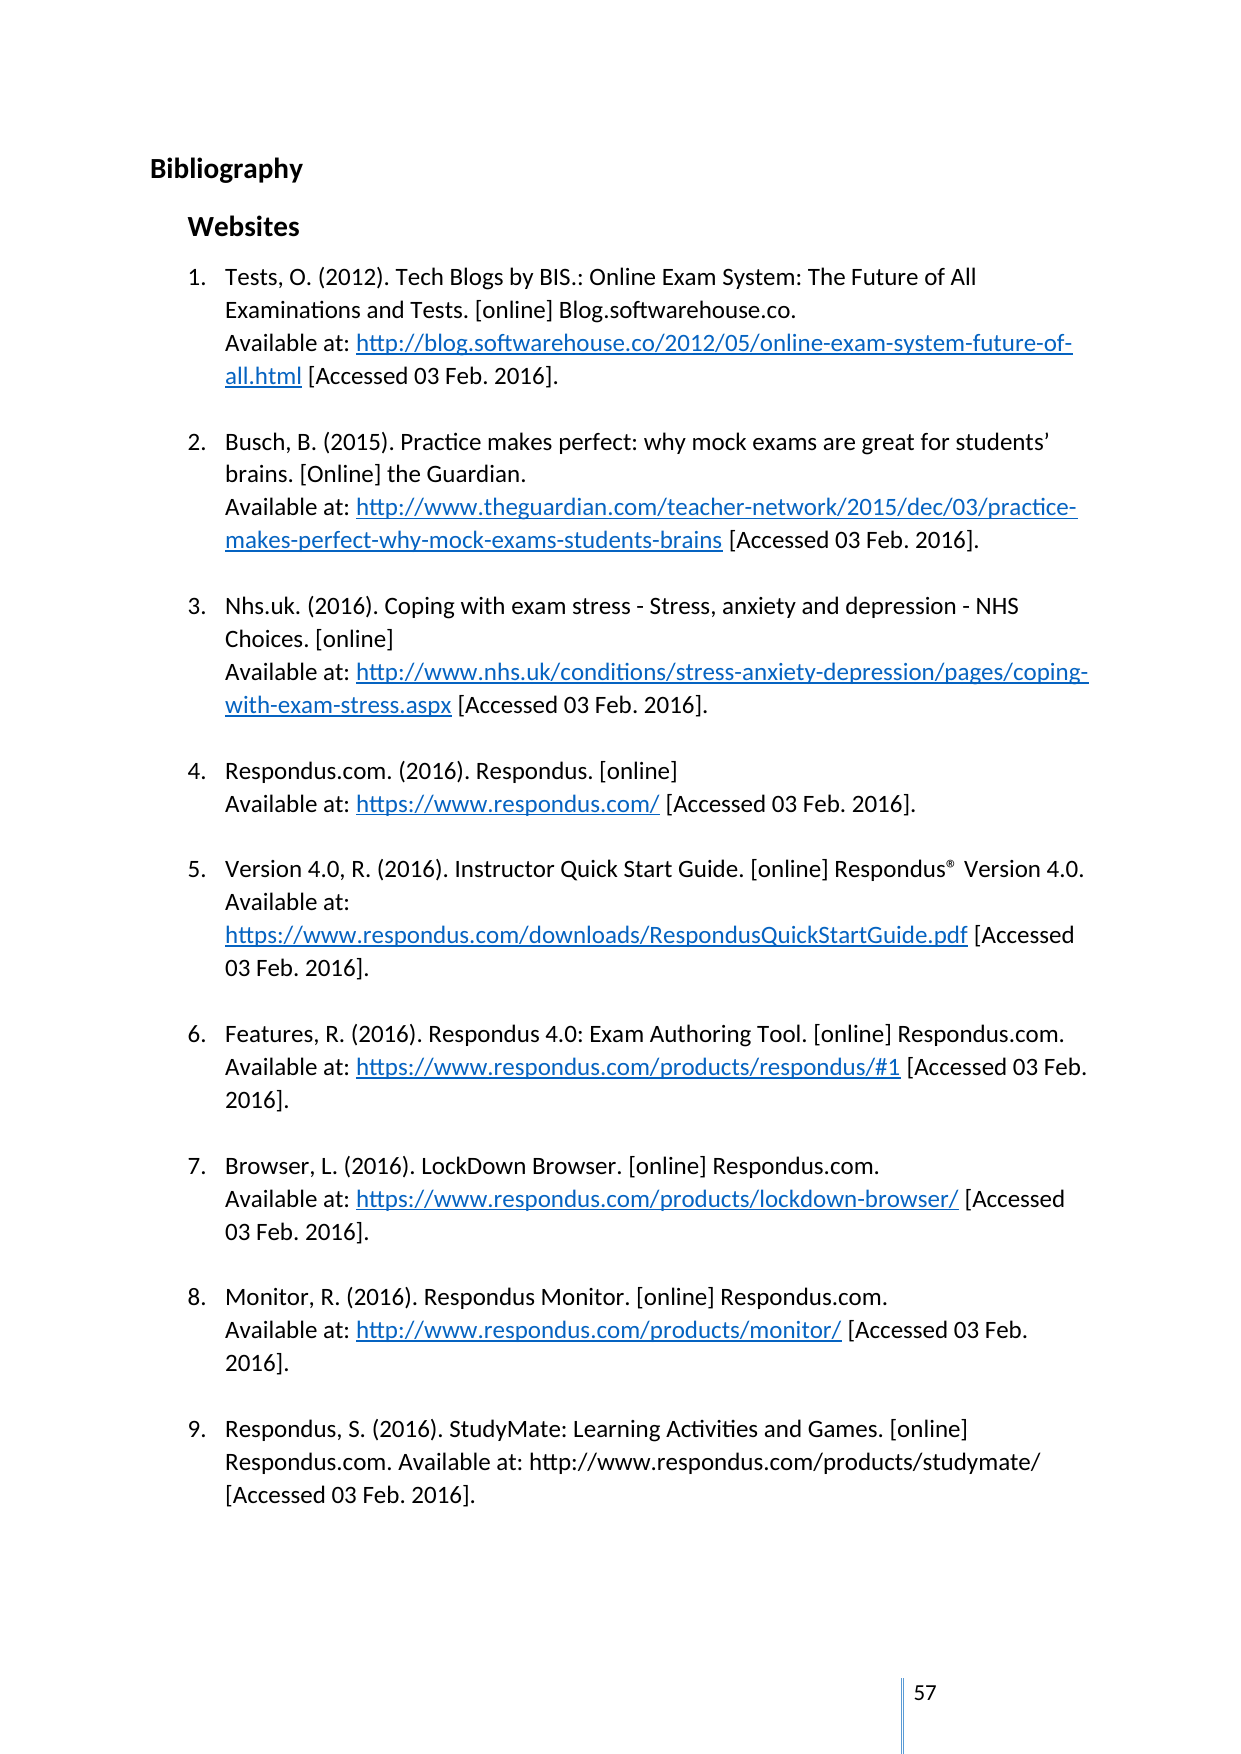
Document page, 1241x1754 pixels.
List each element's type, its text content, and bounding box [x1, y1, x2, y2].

list Nhs.uk. (2016). Coping with exam stress - Stress, anxiety and depression - NHS Choices. [online] [187, 590, 1090, 654]
list Features, R. (2016). Respondus 4.0: Exam Authoring Tool. [online] Respondus.com. Available at: https://www.respondus.com/products/respondus/#1 [Accessed 03 Feb. 2016]. [187, 1018, 1090, 1114]
list Available at: https://www.respondus.com/ [Accessed 03 Feb. 2016]. [225, 788, 1090, 818]
list Browser, L. (2016). LockDown Browser. [online] Respondus.com. Available at: https://www.respondus.com/products/lockdown-browser/ [Accessed 03 Feb. 2016]. [187, 1150, 1090, 1246]
list Available at: http://blog.softwarehouse.co/2012/05/online-exam-system-future-of-all.html [Accessed 03 Feb. 2016]. [225, 327, 1090, 390]
list Monitor, R. (2016). Respondus Monitor. [online] Respondus.com. Available at: http://www.respondus.com/products/monitor/ [Accessed 03 Feb. 2016]. [187, 1281, 1090, 1378]
list Respondus, S. (2016). StudyMate: Learning Activities and Games. [online] Respondus.com. Available at: http://www.respondus.com/products/studymate/ [Accessed 03 Feb. 2016]. [187, 1413, 1090, 1509]
list Available at: http://www.nhs.uk/conditions/stress-anxiety-depression/pages/coping-with-exam-stress.aspx [Accessed 03 Feb. 2016]. [225, 656, 1090, 719]
list Respondus.com. (2016). Respondus. [online] [187, 755, 1090, 785]
list Version 4.0, R. (2016). Instructor Quick Start Guide. [online] Respondus® Version 4.0. Available at: https://www.respondus.com/downloads/RespondusQuickStartGuide.pdf [Accessed 03 Feb. 2016]. [187, 853, 1090, 983]
subtitle Websites [187, 208, 1090, 243]
list Busch, B. (2015). Practice makes perfect: why mock exams are great for students’ brains. [Online] the Guardian. [187, 426, 1090, 489]
subtitle Bibliography [150, 150, 1090, 186]
list Tests, O. (2012). Tech Blogs by BIS.: Online Exam System: The Future of All Examinations and Tests. [online] Blog.softwarehouse.co. [187, 261, 1090, 324]
list Available at: http://www.theguardian.com/teacher-network/2015/dec/03/practice-makes-perfect-why-mock-exams-students-brains [Accessed 03 Feb. 2016]. [225, 491, 1090, 555]
